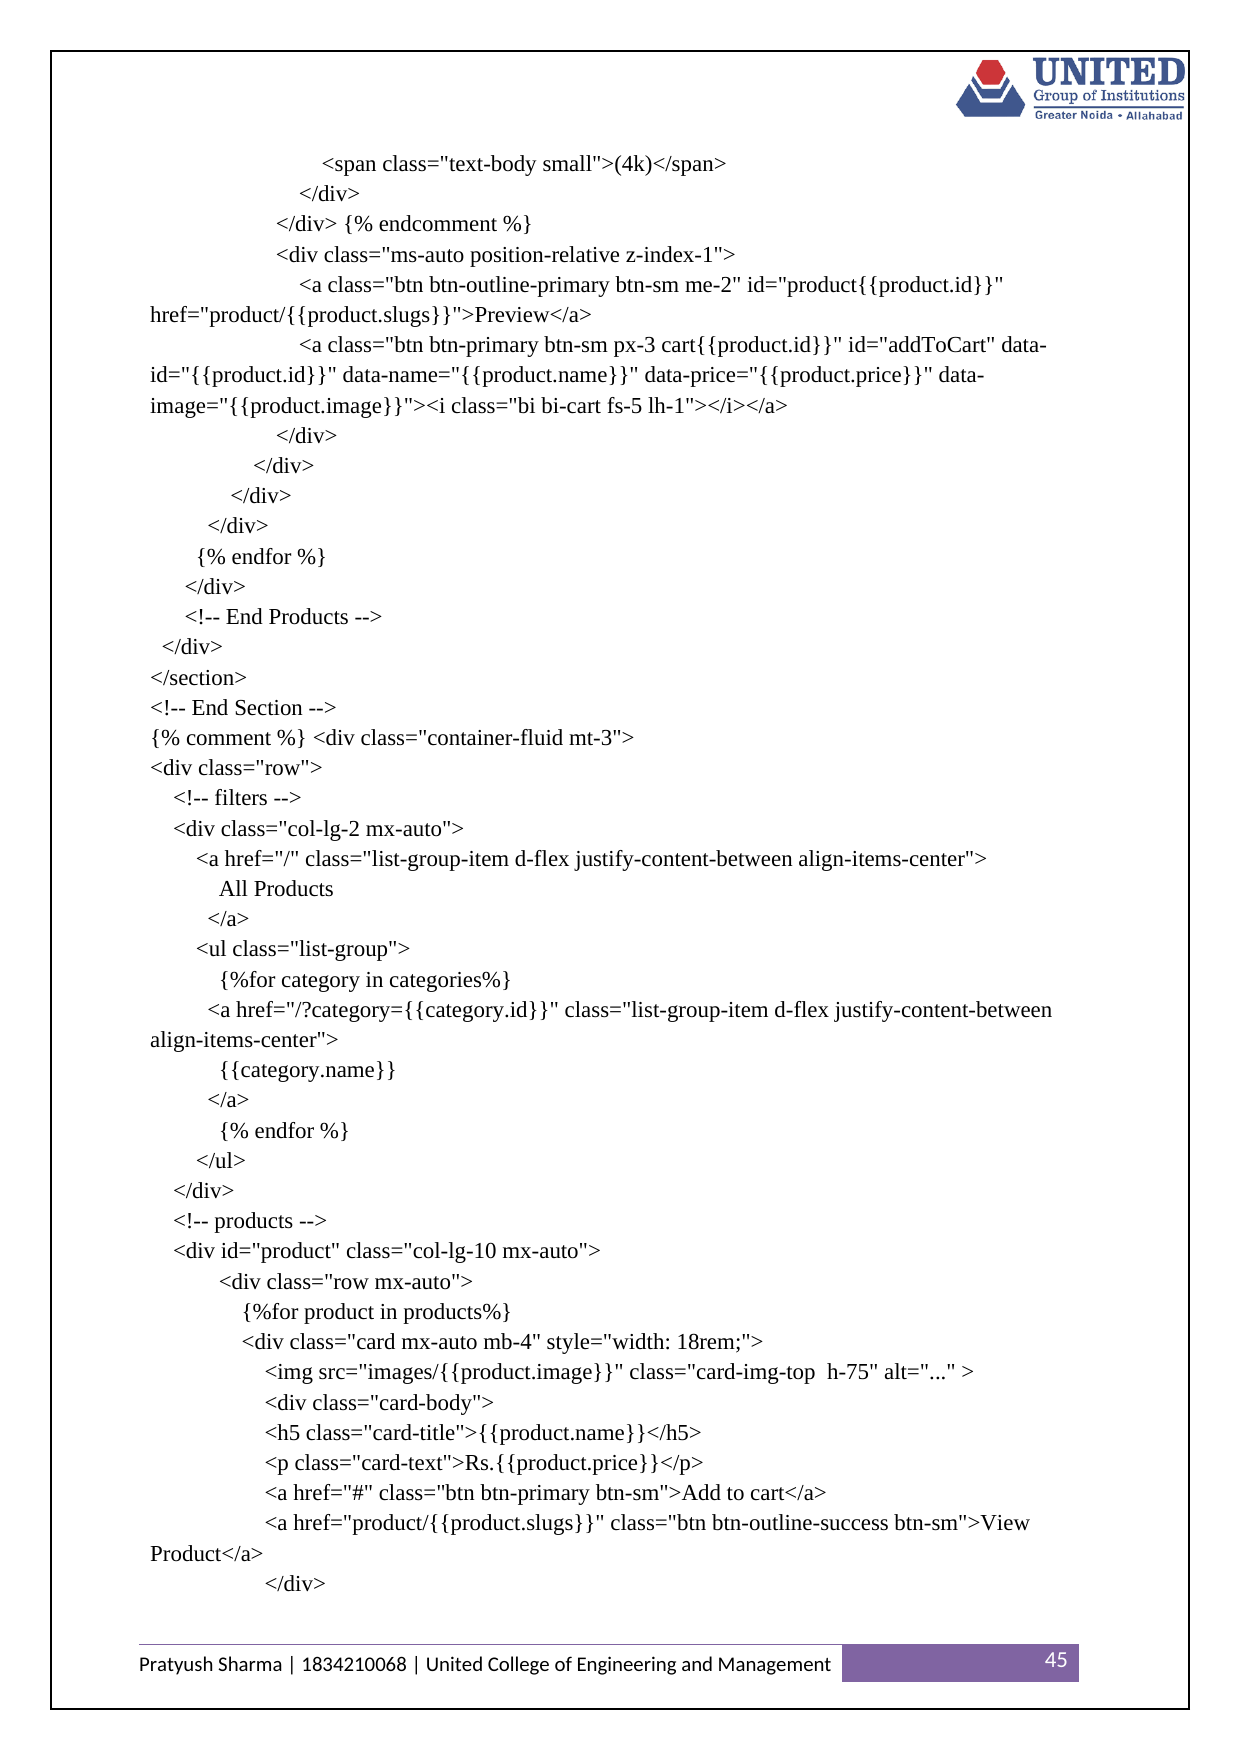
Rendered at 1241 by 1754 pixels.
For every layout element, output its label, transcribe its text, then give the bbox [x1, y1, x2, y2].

text <div class="row"> [150, 754, 1090, 781]
text </div> [150, 1177, 1090, 1203]
text </a> [150, 1086, 1090, 1113]
text </div> [150, 482, 1090, 509]
text <div class="ms-auto position-relative z-index-1"> [150, 241, 1090, 267]
text <!-- filters --> [150, 784, 1090, 811]
text </div> {% endcomment %} [150, 210, 1090, 237]
text </div> [150, 452, 1090, 478]
text <p class="card-text">Rs.{{product.price}}</p> [150, 1449, 1090, 1475]
text <div class="card mx-auto mb-4" style="width: 18rem;"> [150, 1328, 1090, 1354]
text <a href="/?category={{category.id}}" class="list-group-item d-flex justify-content-between align-items-center"> [150, 996, 1090, 1052]
text <a class="btn btn-outline-primary btn-sm me-2" id="product{{product.id}}" href="product/{{product.slugs}}">Preview</a> [150, 271, 1090, 327]
text <div id="product" class="col-lg-10 mx-auto"> [150, 1237, 1090, 1264]
text <div class="col-lg-2 mx-auto"> [150, 814, 1090, 841]
text </div> [150, 180, 1090, 207]
text {% endfor %} [150, 1117, 1090, 1143]
text <!-- End Products --> [150, 603, 1090, 629]
text <a class="btn btn-primary btn-sm px-3 cart{{product.id}}" id="addToCart" data-id="{{product.id}}" data-name="{{product.name}}" data-price="{{product.price}}" data-image="{{product.image}}"><i class="bi bi-cart fs-5 lh-1"></i></a> [150, 331, 1090, 418]
text {% endfor %} [150, 543, 1090, 569]
text </div> [150, 633, 1090, 660]
text <!-- products --> [150, 1207, 1090, 1234]
text <ul class="list-group"> [150, 935, 1090, 962]
text <div class="row mx-auto"> [150, 1268, 1090, 1294]
text </div> [150, 422, 1090, 448]
text </ul> [150, 1147, 1090, 1173]
text {{category.name}} [150, 1056, 1090, 1083]
text {% comment %} <div class="container-fluid mt-3"> [150, 724, 1090, 750]
text {%for product in products%} [150, 1298, 1090, 1324]
text <div class="card-body"> [150, 1388, 1090, 1415]
text {%for category in categories%} [150, 966, 1090, 992]
text </section> [150, 663, 1090, 690]
text <a href="#" class="btn btn-primary btn-sm">Add to cart</a> [150, 1479, 1090, 1506]
text All Products [150, 875, 1090, 901]
text </div> [150, 573, 1090, 599]
text <h5 class="card-title">{{product.name}}</h5> [150, 1419, 1090, 1445]
text </a> [150, 905, 1090, 932]
text <span class="text-body small">(4k)</span> [150, 150, 1090, 176]
text <a href="/" class="list-group-item d-flex justify-content-between align-items-center"> [150, 845, 1090, 871]
text <img src="images/{{product.image}}" class="card-img-top h-75" alt="..." > [150, 1358, 1090, 1385]
text <!-- End Section --> [150, 694, 1090, 720]
picture [952, 53, 1186, 124]
text <a href="product/{{product.slugs}}" class="btn btn-outline-success btn-sm">View Product</a> [150, 1509, 1090, 1566]
text </div> [150, 1570, 1090, 1596]
text </div> [150, 512, 1090, 539]
